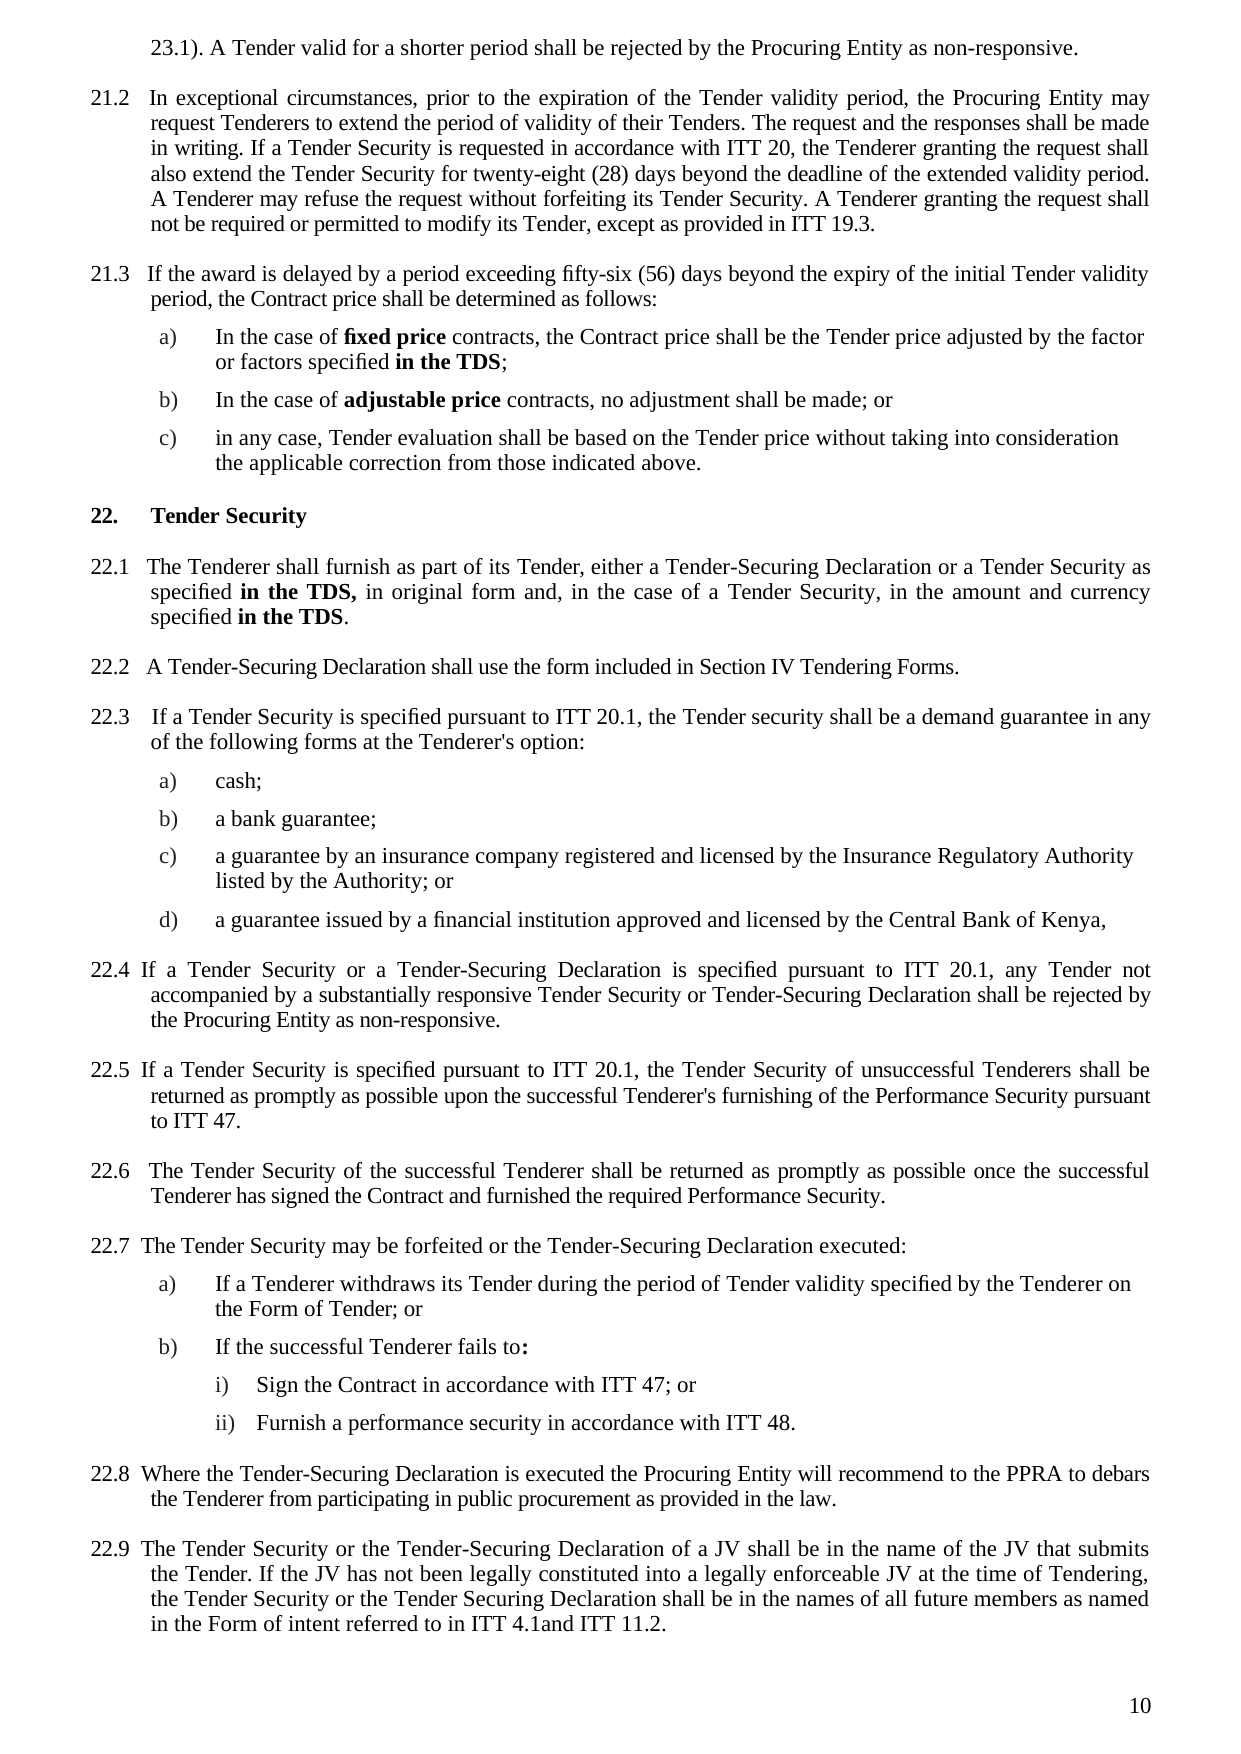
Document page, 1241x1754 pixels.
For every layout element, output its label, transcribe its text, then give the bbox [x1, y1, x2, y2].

list If a Tender Security or a Tender-Securing Declaration is speciﬁed pursuant to ITT 20.1, any Tender not accompanied by a substantially responsive Tender Security or Tender-Securing Declaration shall be rejected by the Procuring Entity as non-responsive. [90, 957, 1152, 1033]
list If a Tender Security is speciﬁed pursuant to ITT 20.1, the Tender Security of unsuccessful Tenderers shall be returned as promptly as possible upon the successful Tenderer's furnishing of the Performance Security pursuant to ITT 47. [90, 1058, 1152, 1133]
list If a Tenderer withdraws its Tender during the period of Tender validity speciﬁed by the Tenderer on the Form of Tender; or [158, 1271, 1152, 1321]
list The Tenderer shall furnish as part of its Tender, either a Tender-Securing Declaration or a Tender Security as speciﬁed in the TDS, in original form and, in the case of a Tender Security, in the amount and currency speciﬁed in the TDS. [90, 554, 1151, 629]
list A Tender-Securing Declaration shall use the form included in Section IV Tendering Forms. [90, 654, 1152, 679]
list If the successful Tenderer fails to: [158, 1333, 1223, 1360]
list Tender Security [90, 502, 1223, 529]
list In the case of ﬁxed price contracts, the Contract price shall be the Tender price adjusted by the factor or factors speciﬁed in the TDS; [159, 324, 1152, 374]
list a guarantee by an insurance company registered and licensed by the Insurance Regulatory Authority listed by the Authority; or [159, 844, 1152, 894]
list The Tender Security of the successful Tenderer shall be returned as promptly as possible once the successful Tenderer has signed the Contract and furnished the required Performance Security. [90, 1158, 1152, 1208]
list The Tender Security or the Tender-Securing Declaration of a JV shall be in the name of the JV that submits the Tender. If the JV has not been legally constituted into a legally enforceable JV at the time of Tendering, the Tender Security or the Tender Securing Declaration shall be in the names of all future members as named in the Form of intent referred to in ITT 4.1and ITT 11.2. [90, 1536, 1151, 1637]
list Where the Tender-Securing Declaration is executed the Procuring Entity will recommend to the PPRA to debars the Tenderer from participating in public procurement as provided in the law. [90, 1461, 1151, 1511]
list in any case, Tender evaluation shall be based on the Tender price without taking into consideration the applicable correction from those indicated above. [159, 425, 1152, 475]
list If the award is delayed by a period exceeding ﬁfty-six (56) days beyond the expiry of the initial Tender validity period, the Contract price shall be determined as follows: [90, 261, 1151, 311]
list Furnish a performance security in accordance with ITT 48. [215, 1409, 1223, 1436]
list In exceptional circumstances, prior to the expiration of the Tender validity period, the Procuring Entity may request Tenderers to extend the period of validity of their Tenders. The request and the responses shall be made in writing. If a Tender Security is requested in accordance with ITT 20, the Tenderer granting the request shall also extend the Tender Security for twenty-eight (28) days beyond the deadline of the extended validity period. A Tenderer may refuse the request without forfeiting its Tender Security. A Tenderer granting the request shall not be required or permitted to modify its Tender, except as provided in ITT 19.3. [90, 86, 1151, 236]
list cash; [159, 767, 1223, 793]
list In the case of adjustable price contracts, no adjustment shall be made; or [159, 386, 1223, 413]
list a guarantee issued by a ﬁnancial institution approved and licensed by the Central Bank of Kenya, [159, 906, 1223, 932]
list a bank guarantee; [159, 805, 1223, 831]
list The Tender Security may be forfeited or the Tender-Securing Declaration executed: [90, 1234, 1152, 1259]
list If a Tender Security is speciﬁed pursuant to ITT 20.1, the Tender security shall be a demand guarantee in any of the following forms at the Tenderer's option: [90, 705, 1152, 755]
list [90, 35, 1151, 60]
list Sign the Contract in accordance with ITT 47; or [215, 1371, 1223, 1398]
